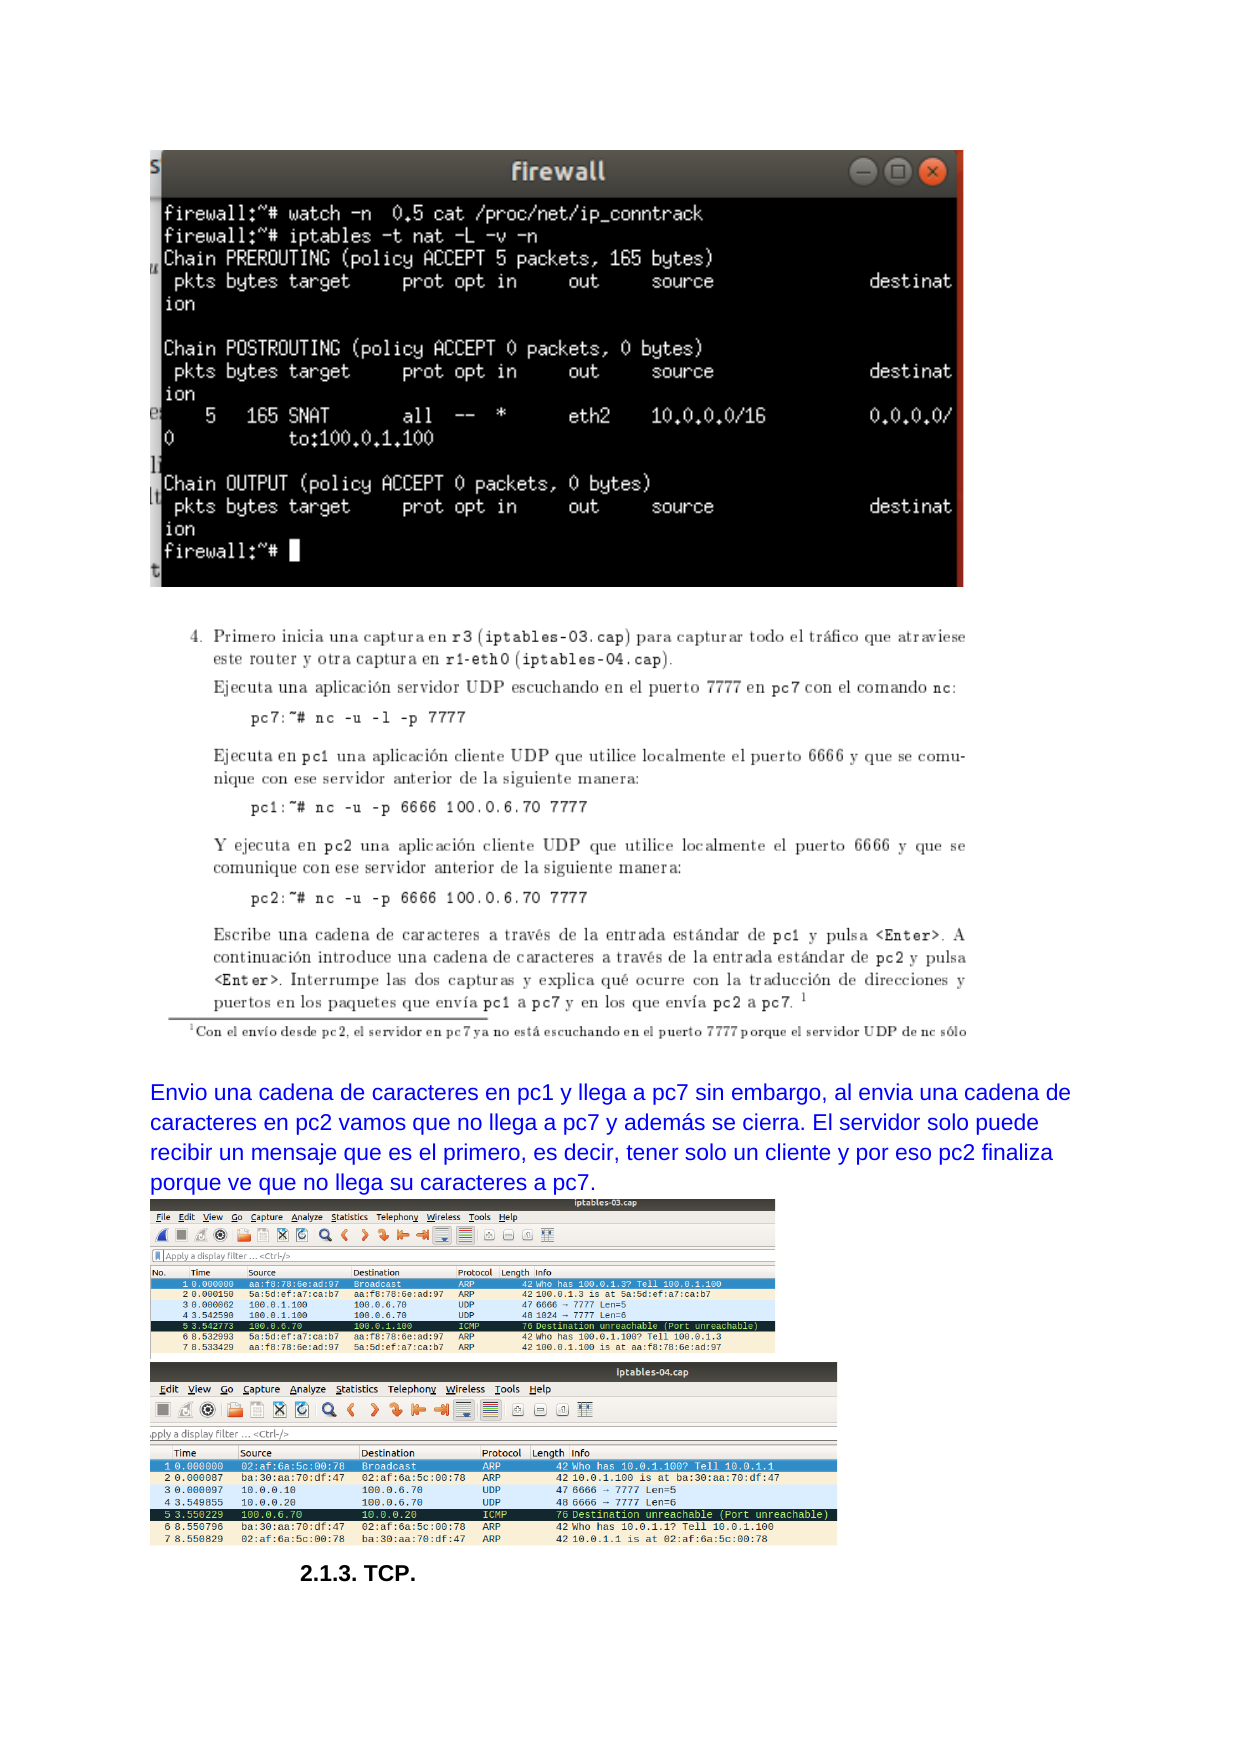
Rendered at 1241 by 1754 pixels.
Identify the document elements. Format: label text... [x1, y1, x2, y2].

picture [150, 1362, 838, 1556]
picture [150, 620, 990, 1045]
picture [150, 1199, 775, 1359]
text Envio una cadena de caracteres en pc1 y llega a pc7 sin embargo, al envia una cadena de caracteres en pc2 vamos que no llega a pc7 y además se cierra. El servidor solo puede recibir un mensaje que es el primero, es decir, tener solo un cliente y por eso pc2 finaliza porque ve que no llega su caracteres a pc7. [150, 1078, 1090, 1196]
text 2.1.3. TCP. [150, 1559, 1090, 1586]
picture [150, 150, 964, 587]
